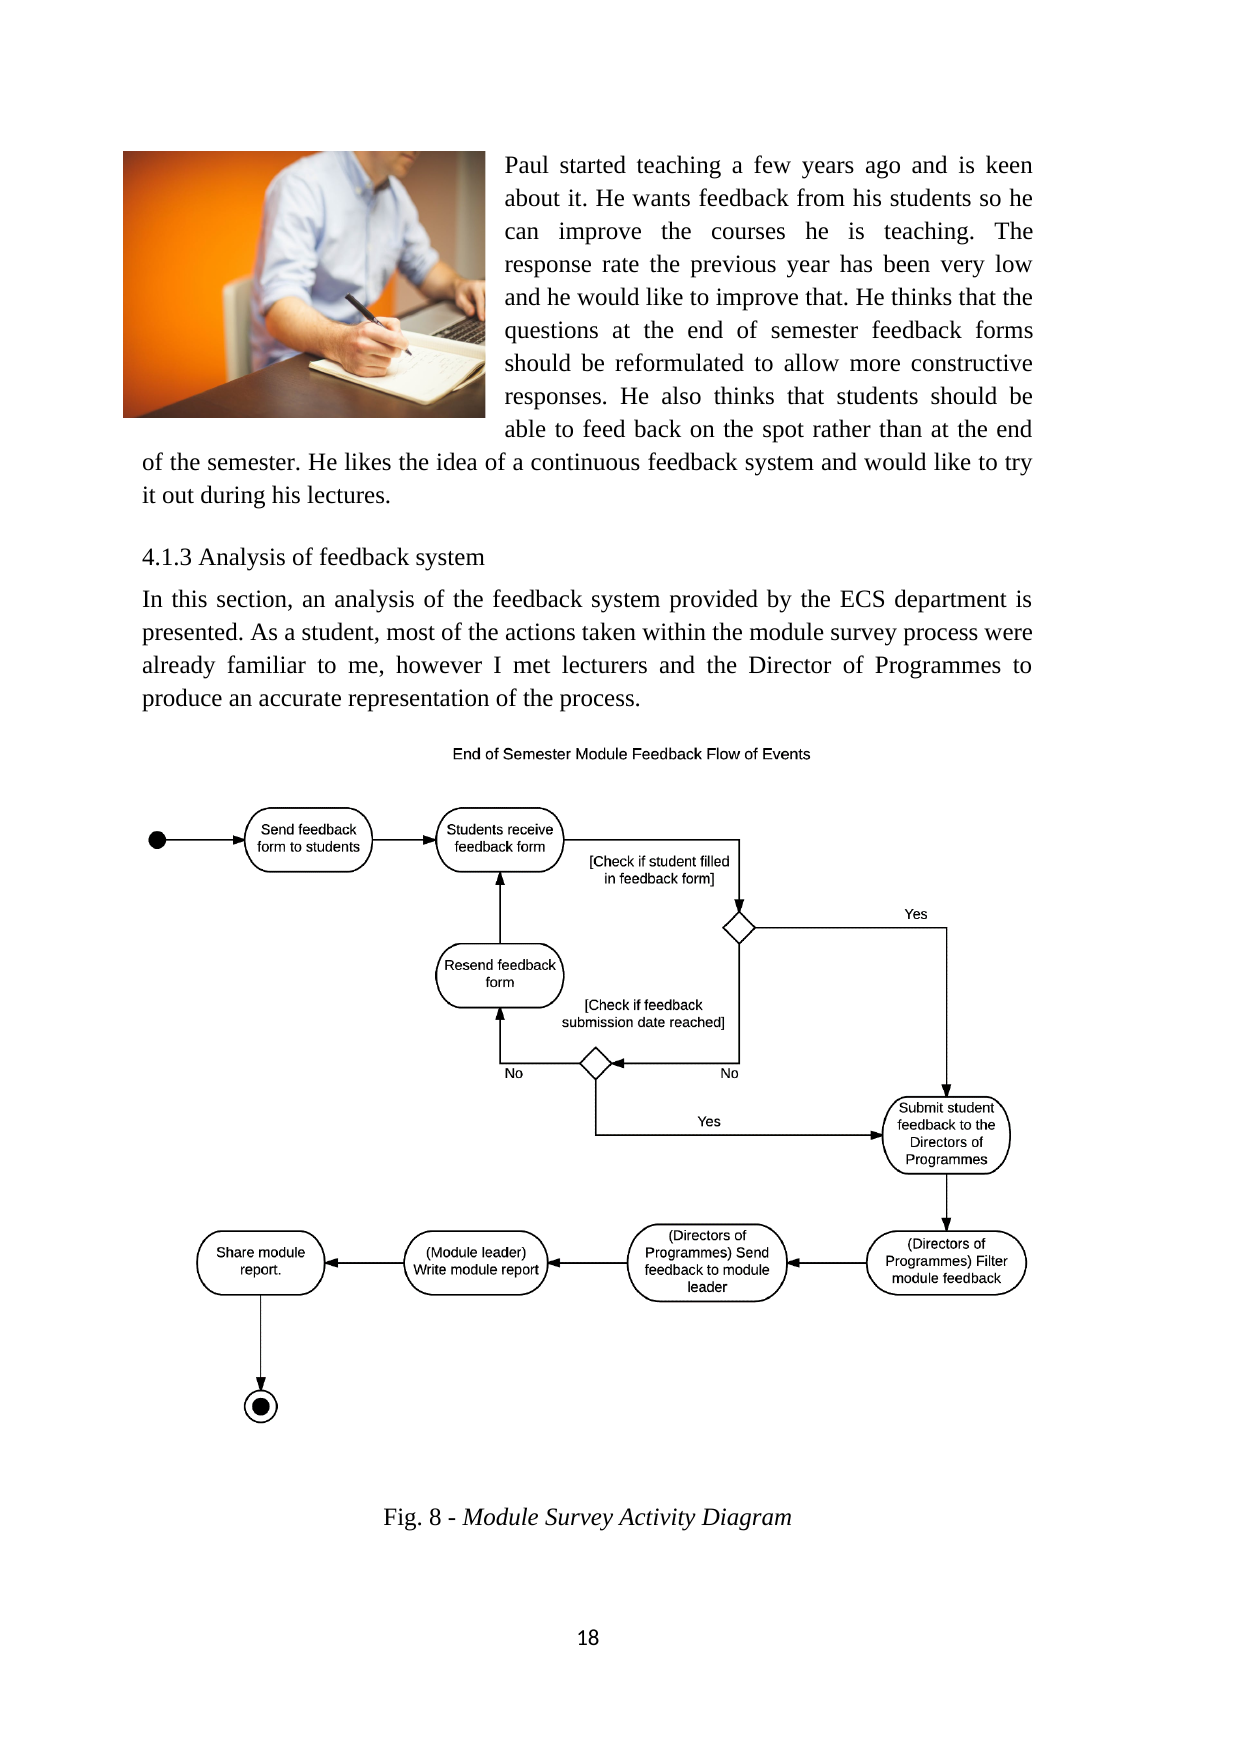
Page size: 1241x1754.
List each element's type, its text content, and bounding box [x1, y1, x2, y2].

text Fig. 8 - Module Survey Activity Diagram [142, 1502, 1033, 1530]
picture [117, 720, 1058, 1454]
text 4.1.3 Analysis of feedback system [142, 542, 1033, 571]
picture [123, 151, 486, 418]
text In this section, an analysis of the feedback system provided by the ECS department is presented. As a student, most of the actions taken within the module survey process were already familiar to me, however I met lecturers and the Director of Programmes to produce an accurate representation of the process. [142, 584, 1033, 712]
